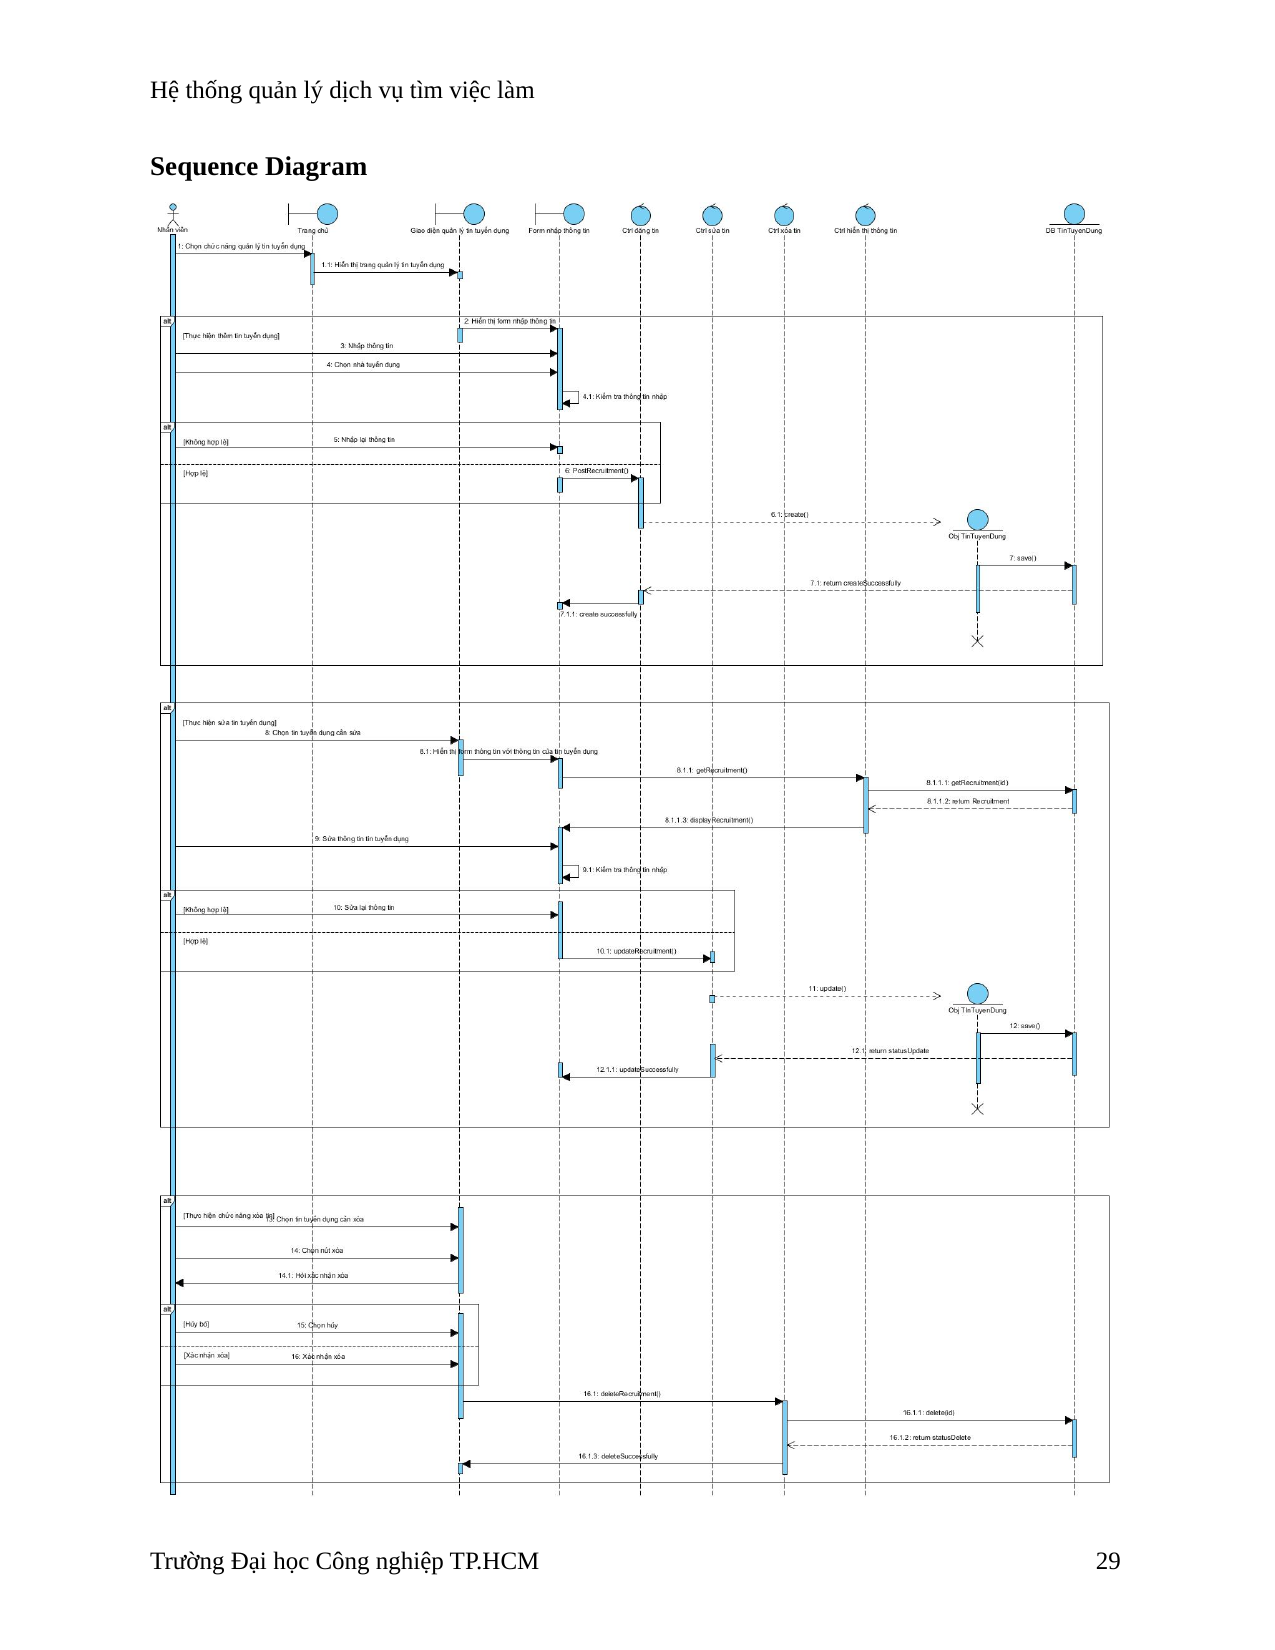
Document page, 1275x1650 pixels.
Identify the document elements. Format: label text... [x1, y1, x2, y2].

text Sequence Diagram [150, 150, 1125, 181]
picture [150, 202, 1110, 1497]
